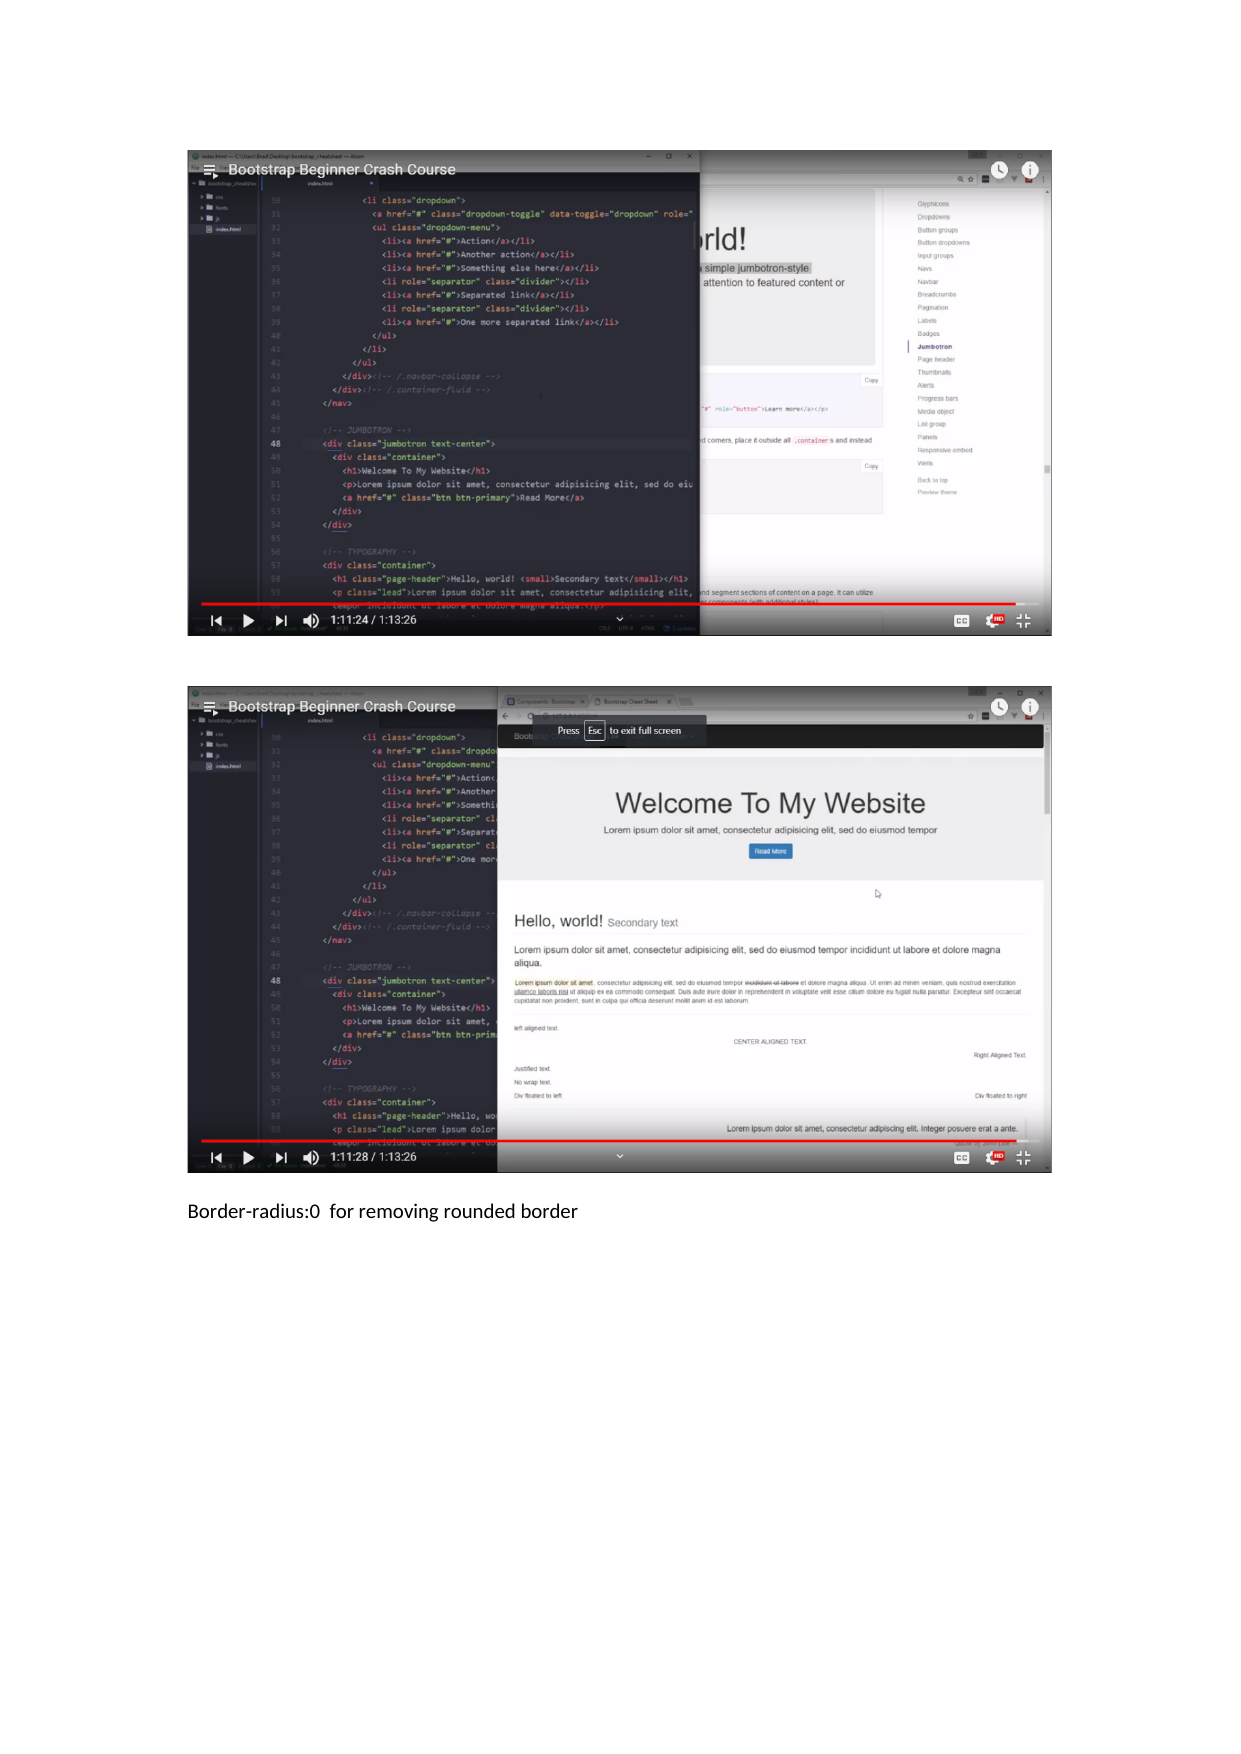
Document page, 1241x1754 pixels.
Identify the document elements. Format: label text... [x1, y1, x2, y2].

text Border-radius:0 for removing rounded border [187, 1198, 1053, 1223]
picture [187, 150, 1052, 636]
picture [187, 686, 1052, 1173]
